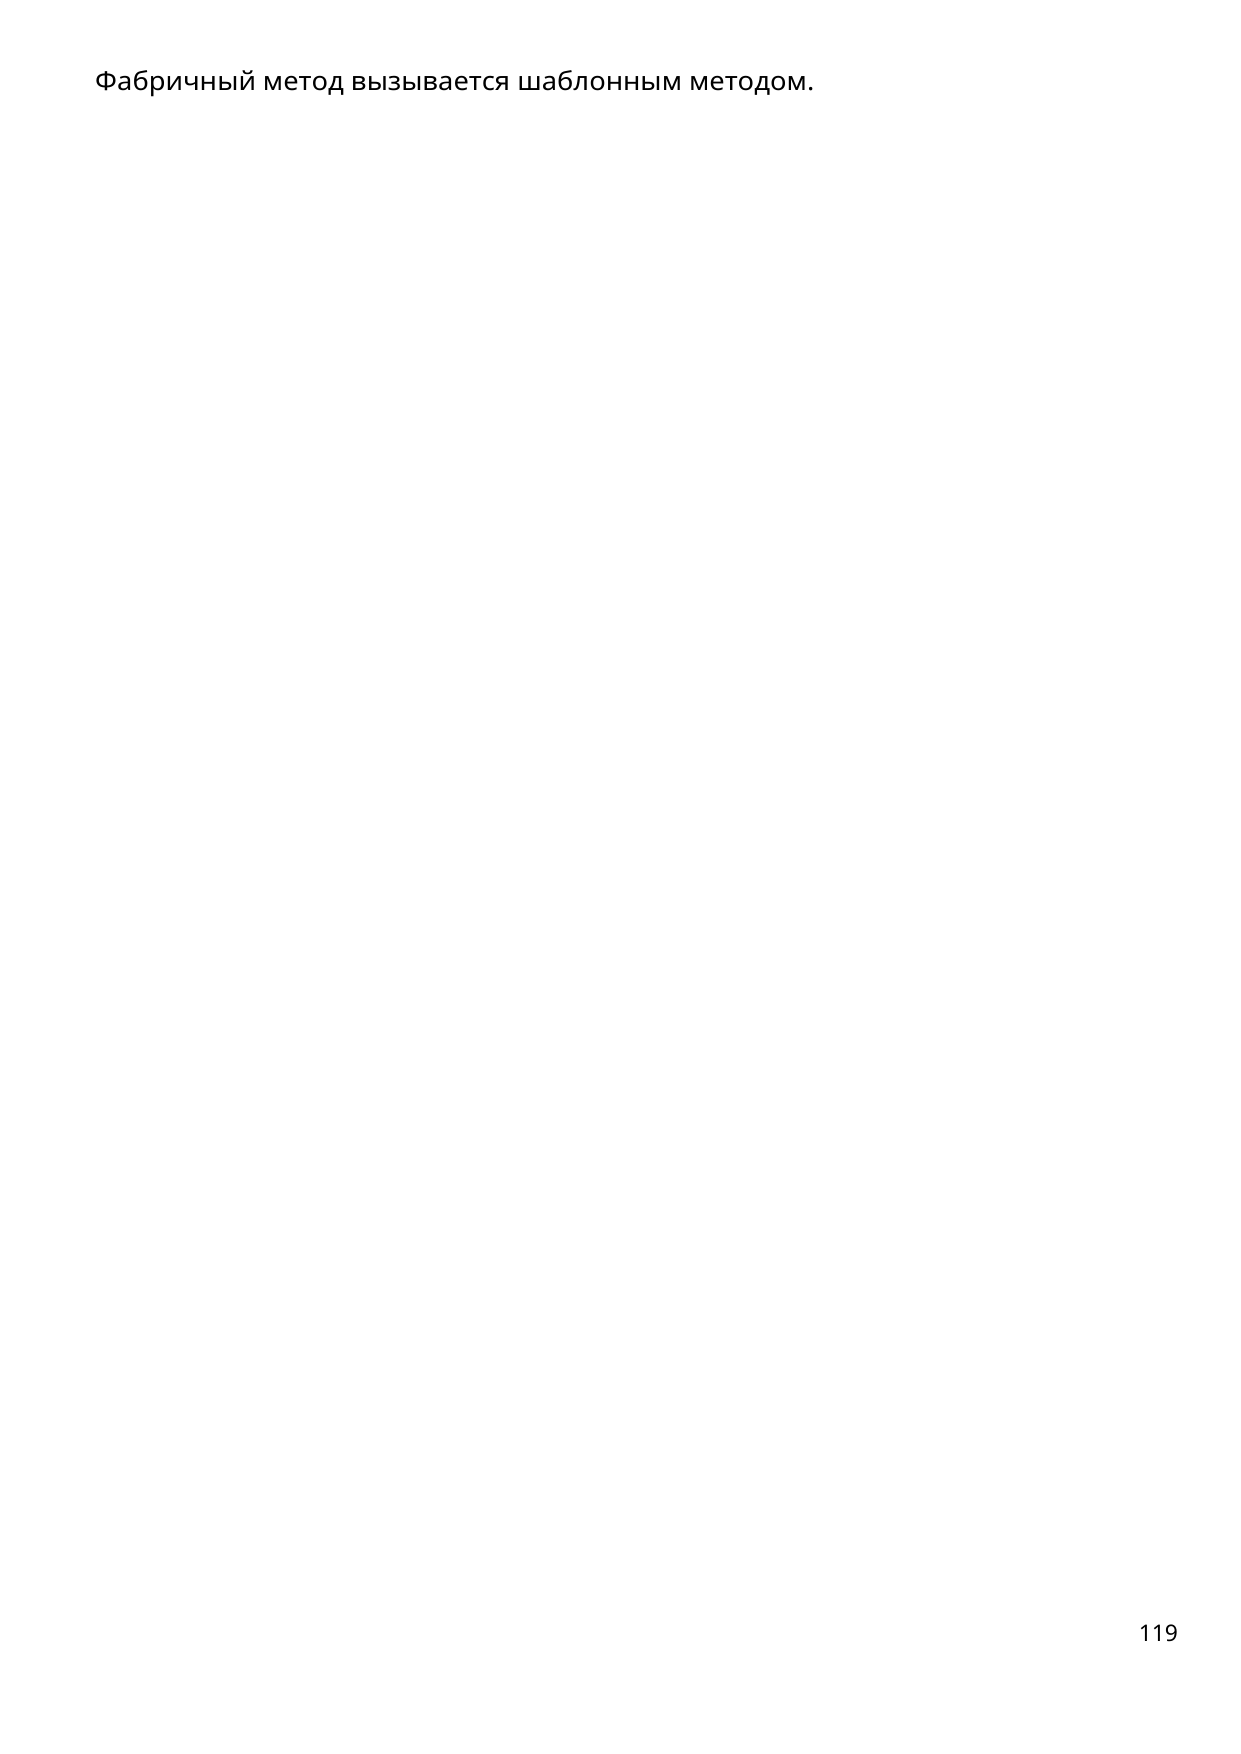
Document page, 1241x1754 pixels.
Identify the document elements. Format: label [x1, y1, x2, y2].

text [95, 62, 1056, 98]
